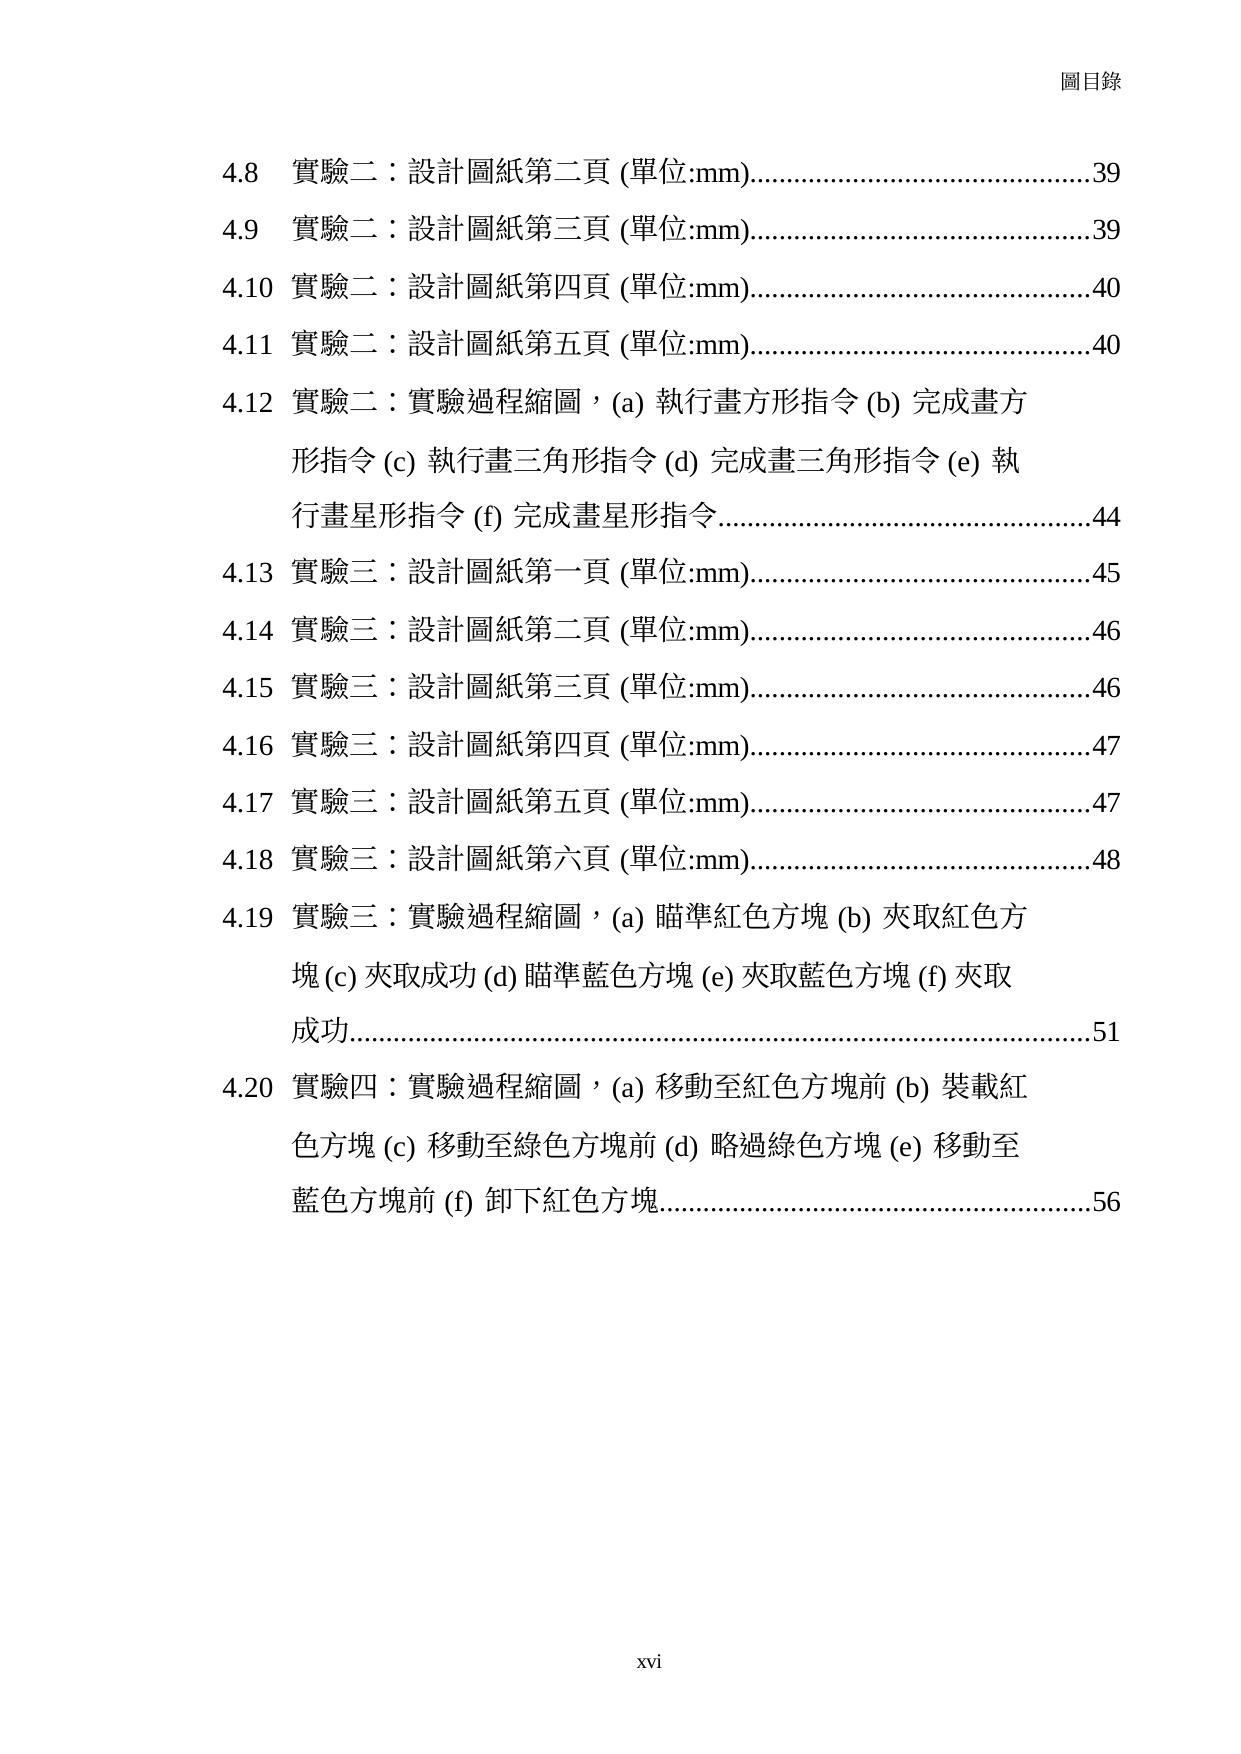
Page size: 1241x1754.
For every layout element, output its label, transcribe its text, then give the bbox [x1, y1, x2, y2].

list 實驗二：實驗過程縮圖，(a) 執行畫方形指令 (b) 完成畫方形指令 (c) 執行畫三角形指令 (d) 完成畫三角形指令 (e) 執 [222, 378, 1046, 479]
list 實驗三：實驗過程縮圖，(a) 瞄準紅色方塊 (b) 夾取紅色方塊 (c) 夾取成功 (d) 瞄準藍色方塊 (e) 夾取藍色方塊 (f) 夾取 [222, 894, 1046, 994]
text 藍色方塊前 (f) 卸下紅色方塊 56 [291, 1182, 1198, 1219]
list 實驗三：設計圖紙第二頁 (單位:mm) 46 [222, 607, 1198, 648]
list 實驗三：設計圖紙第三頁 (單位:mm) 46 [222, 664, 1198, 706]
list 實驗二：設計圖紙第五頁 (單位:mm) 40 [222, 321, 1198, 363]
text 成功 51 [291, 1012, 1198, 1049]
list 實驗三：設計圖紙第五頁 (單位:mm) 47 [222, 779, 1198, 821]
list 實驗二：設計圖紙第二頁 (單位:mm) 39 [222, 149, 1198, 191]
list 實驗三：設計圖紙第一頁 (單位:mm) 45 [222, 549, 1198, 591]
list 實驗二：設計圖紙第三頁 (單位:mm) 39 [222, 206, 1198, 248]
list 實驗三：設計圖紙第四頁 (單位:mm) 47 [222, 721, 1198, 763]
list 實驗二：設計圖紙第四頁 (單位:mm) 40 [222, 264, 1198, 306]
list 實驗三：設計圖紙第六頁 (單位:mm) 48 [222, 836, 1198, 878]
text 行畫星形指令 (f) 完成畫星形指令 44 [291, 496, 1198, 533]
list 實驗四：實驗過程縮圖，(a) 移動至紅色方塊前 (b) 裝載紅色方塊 (c) 移動至綠色方塊前 (d) 略過綠色方塊 (e) 移動至 [222, 1064, 1046, 1165]
text 圖目錄 [96, 66, 1122, 95]
